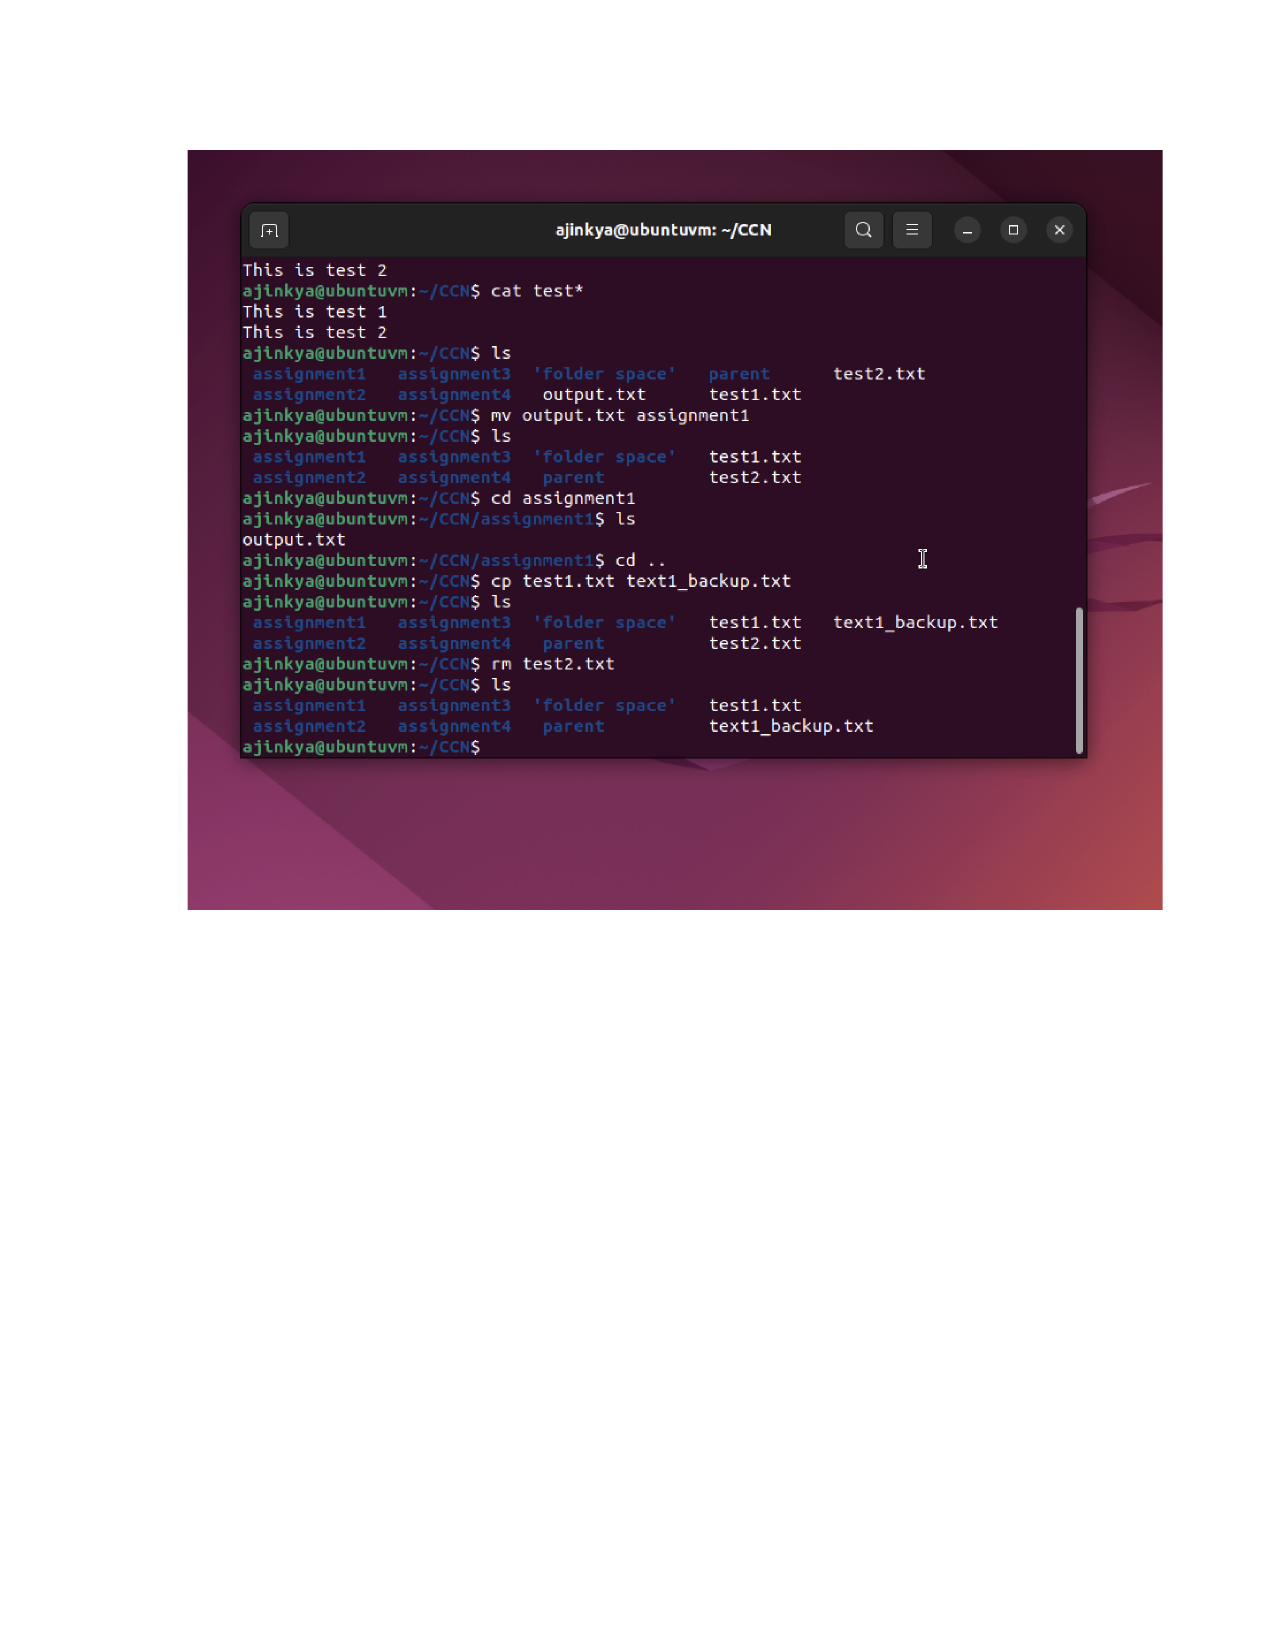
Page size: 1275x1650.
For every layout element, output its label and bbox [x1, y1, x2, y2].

picture [187, 150, 1163, 910]
